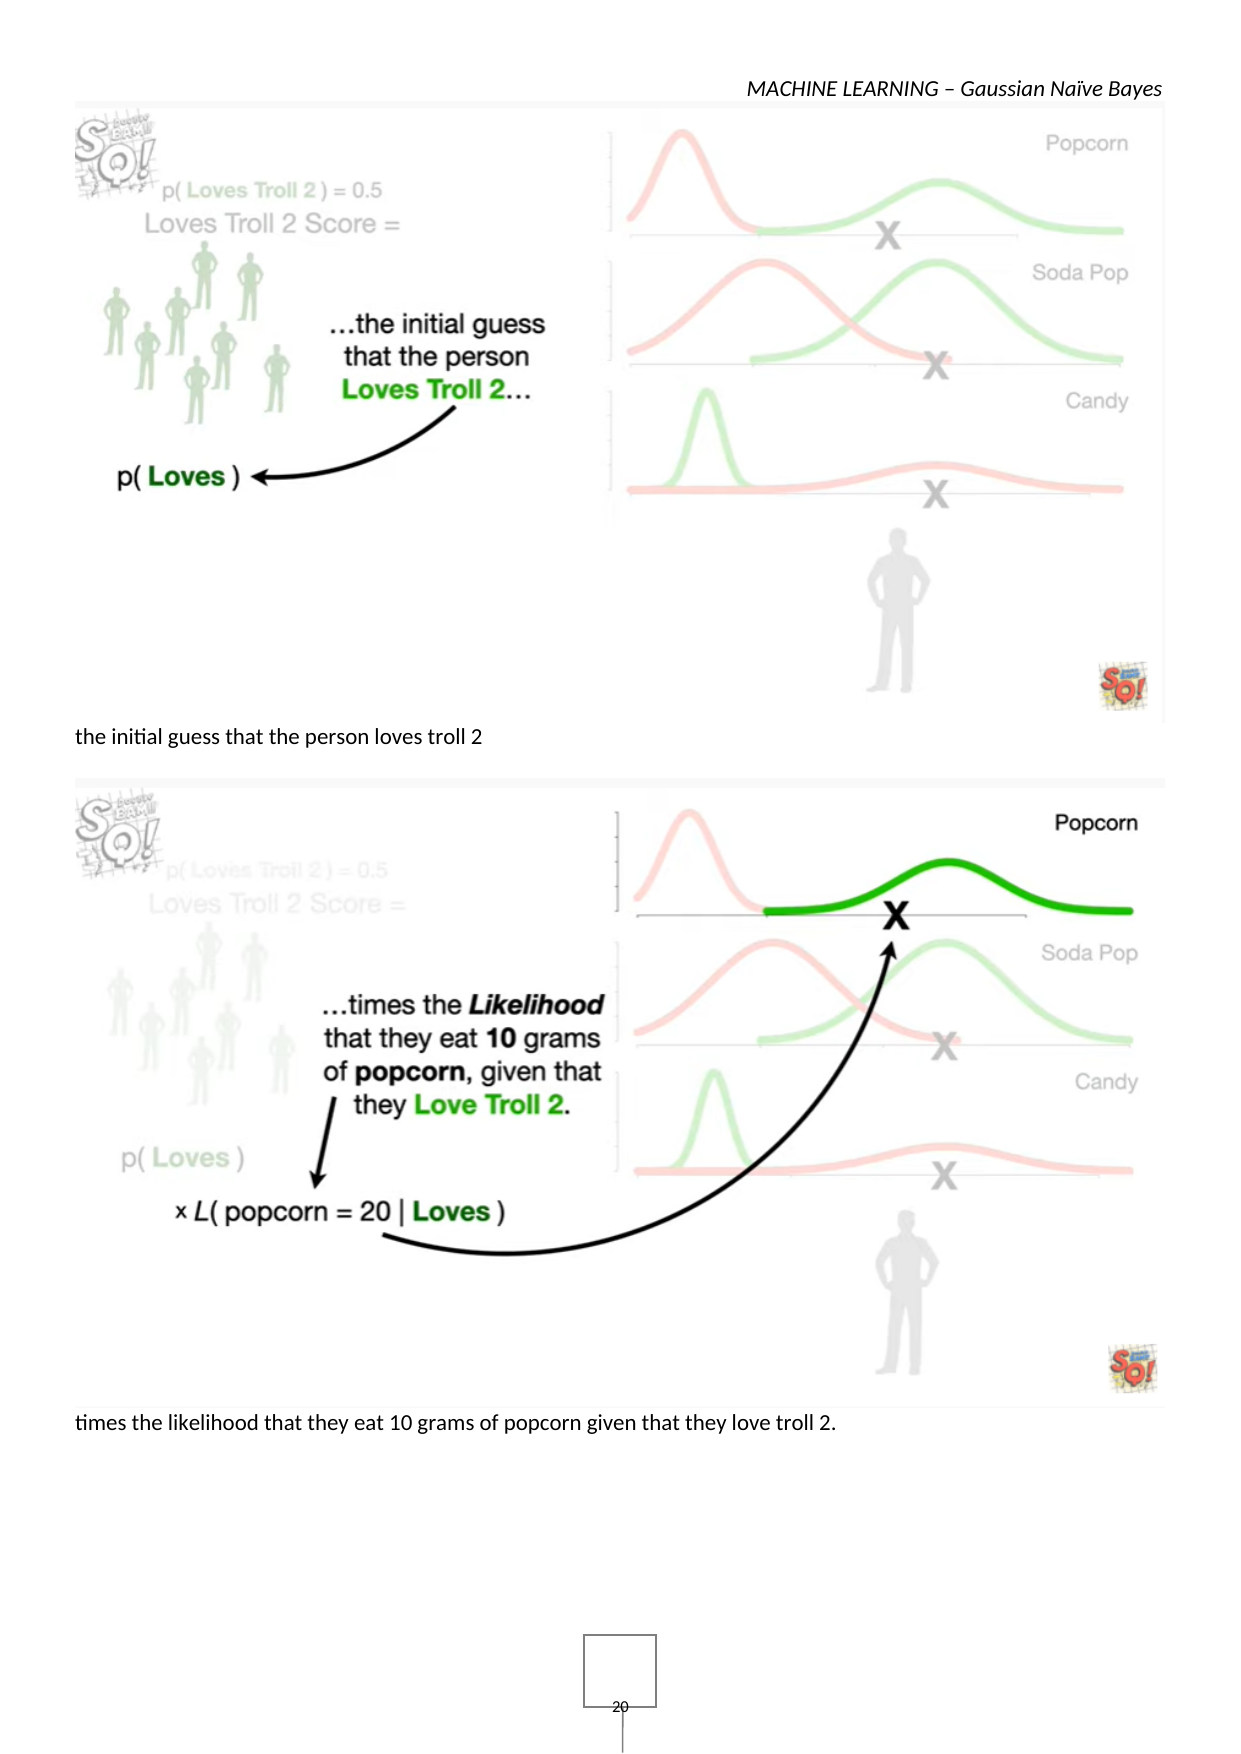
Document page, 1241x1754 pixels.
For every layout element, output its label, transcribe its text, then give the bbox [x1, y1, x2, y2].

picture [75, 778, 1166, 1408]
picture [75, 101, 1166, 723]
text the initial guess that the person loves troll 2 [75, 723, 1165, 751]
text times the likelihood that they eat 10 grams of popcorn given that they love troll 2. [75, 1408, 1165, 1436]
